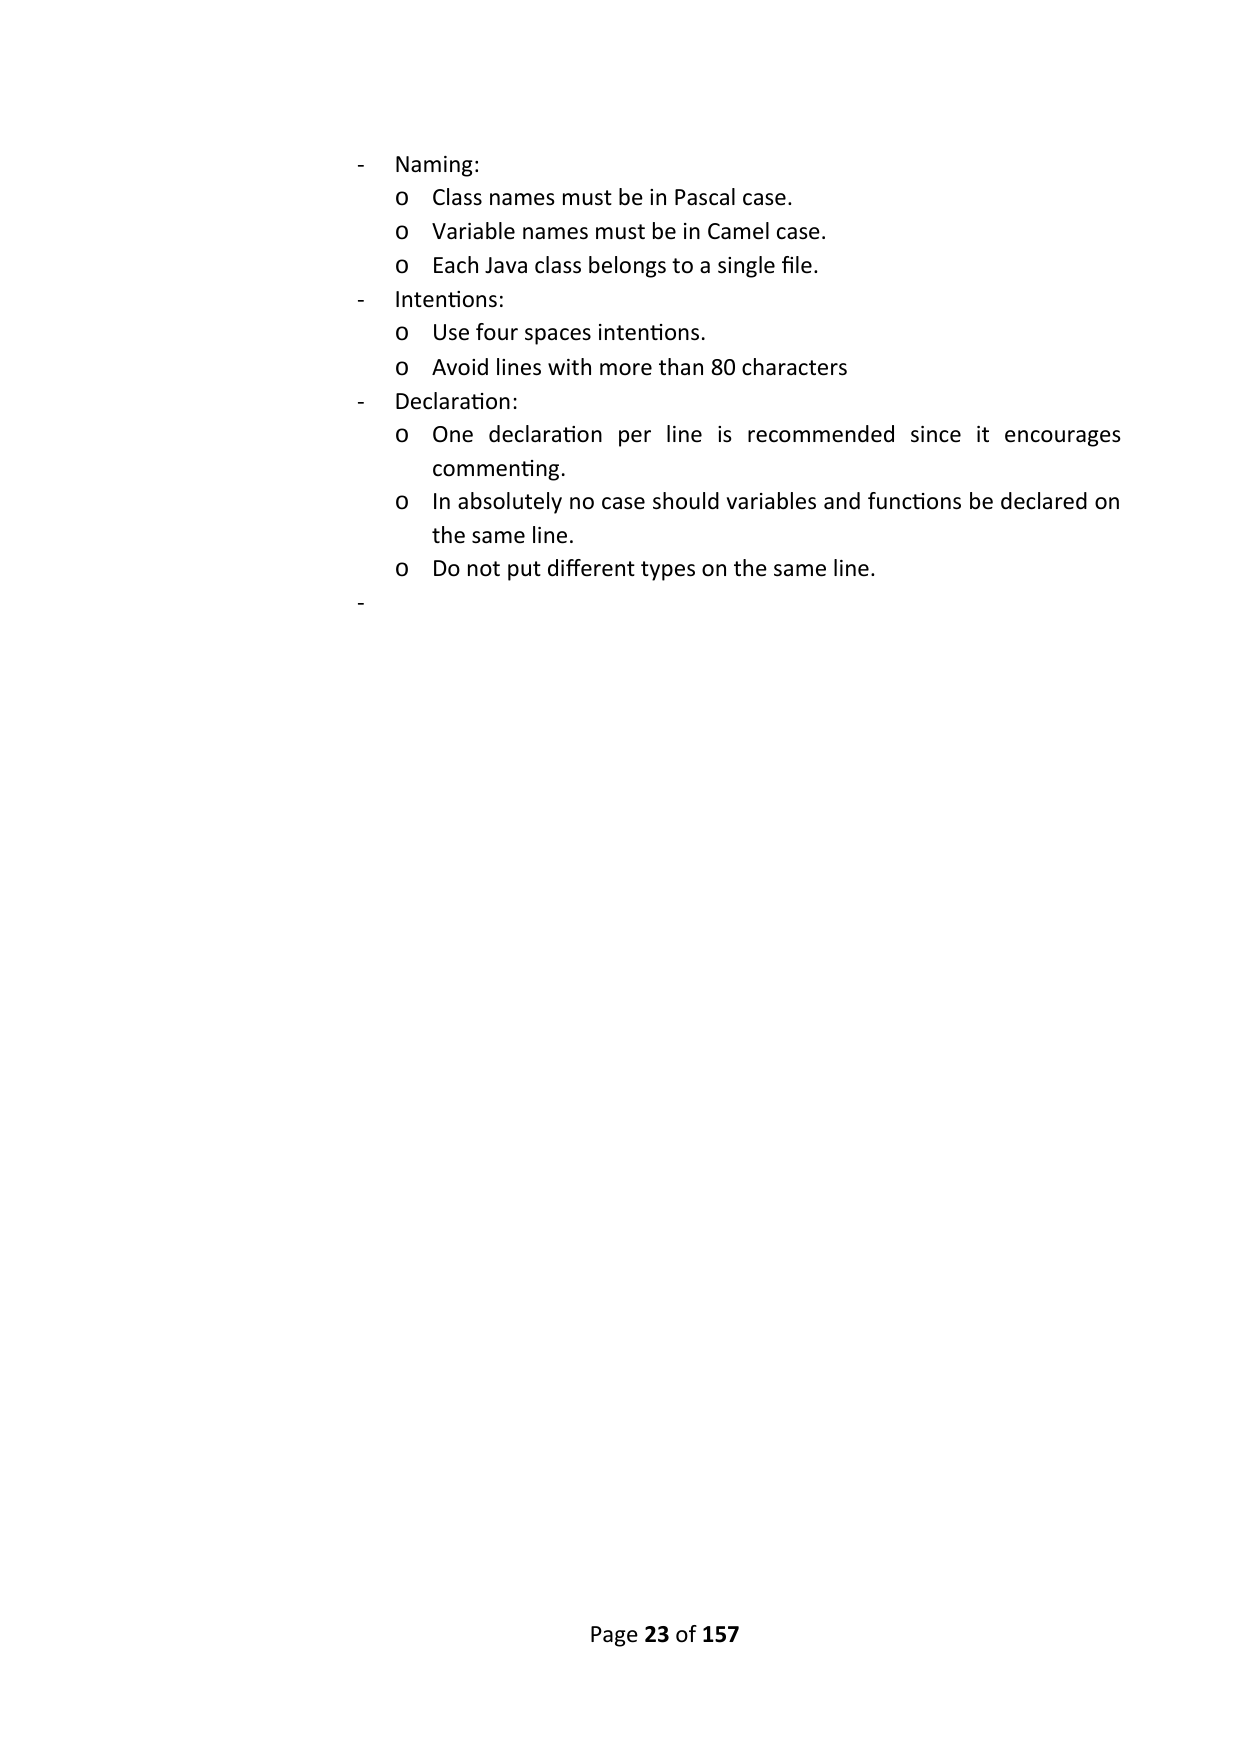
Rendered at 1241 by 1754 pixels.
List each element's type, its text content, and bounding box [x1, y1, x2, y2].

list Variable names must be in Camel case. [394, 215, 1122, 247]
list Intentions: [357, 283, 1122, 314]
list In absolutely no case should variables and functions be declared on the same line. [394, 485, 1122, 549]
list Declaration: [357, 385, 1122, 415]
list Class names must be in Pascal case. [394, 181, 1122, 212]
list Use four spaces intentions. [394, 316, 1122, 348]
list Naming: [357, 148, 1122, 178]
list One declaration per line is recommended since it encourages commenting. [394, 418, 1122, 482]
list Do not put different types on the same line. [394, 552, 1122, 584]
list Each Java class belongs to a single file. [394, 249, 1122, 281]
list Avoid lines with more than 80 characters [394, 351, 1122, 382]
